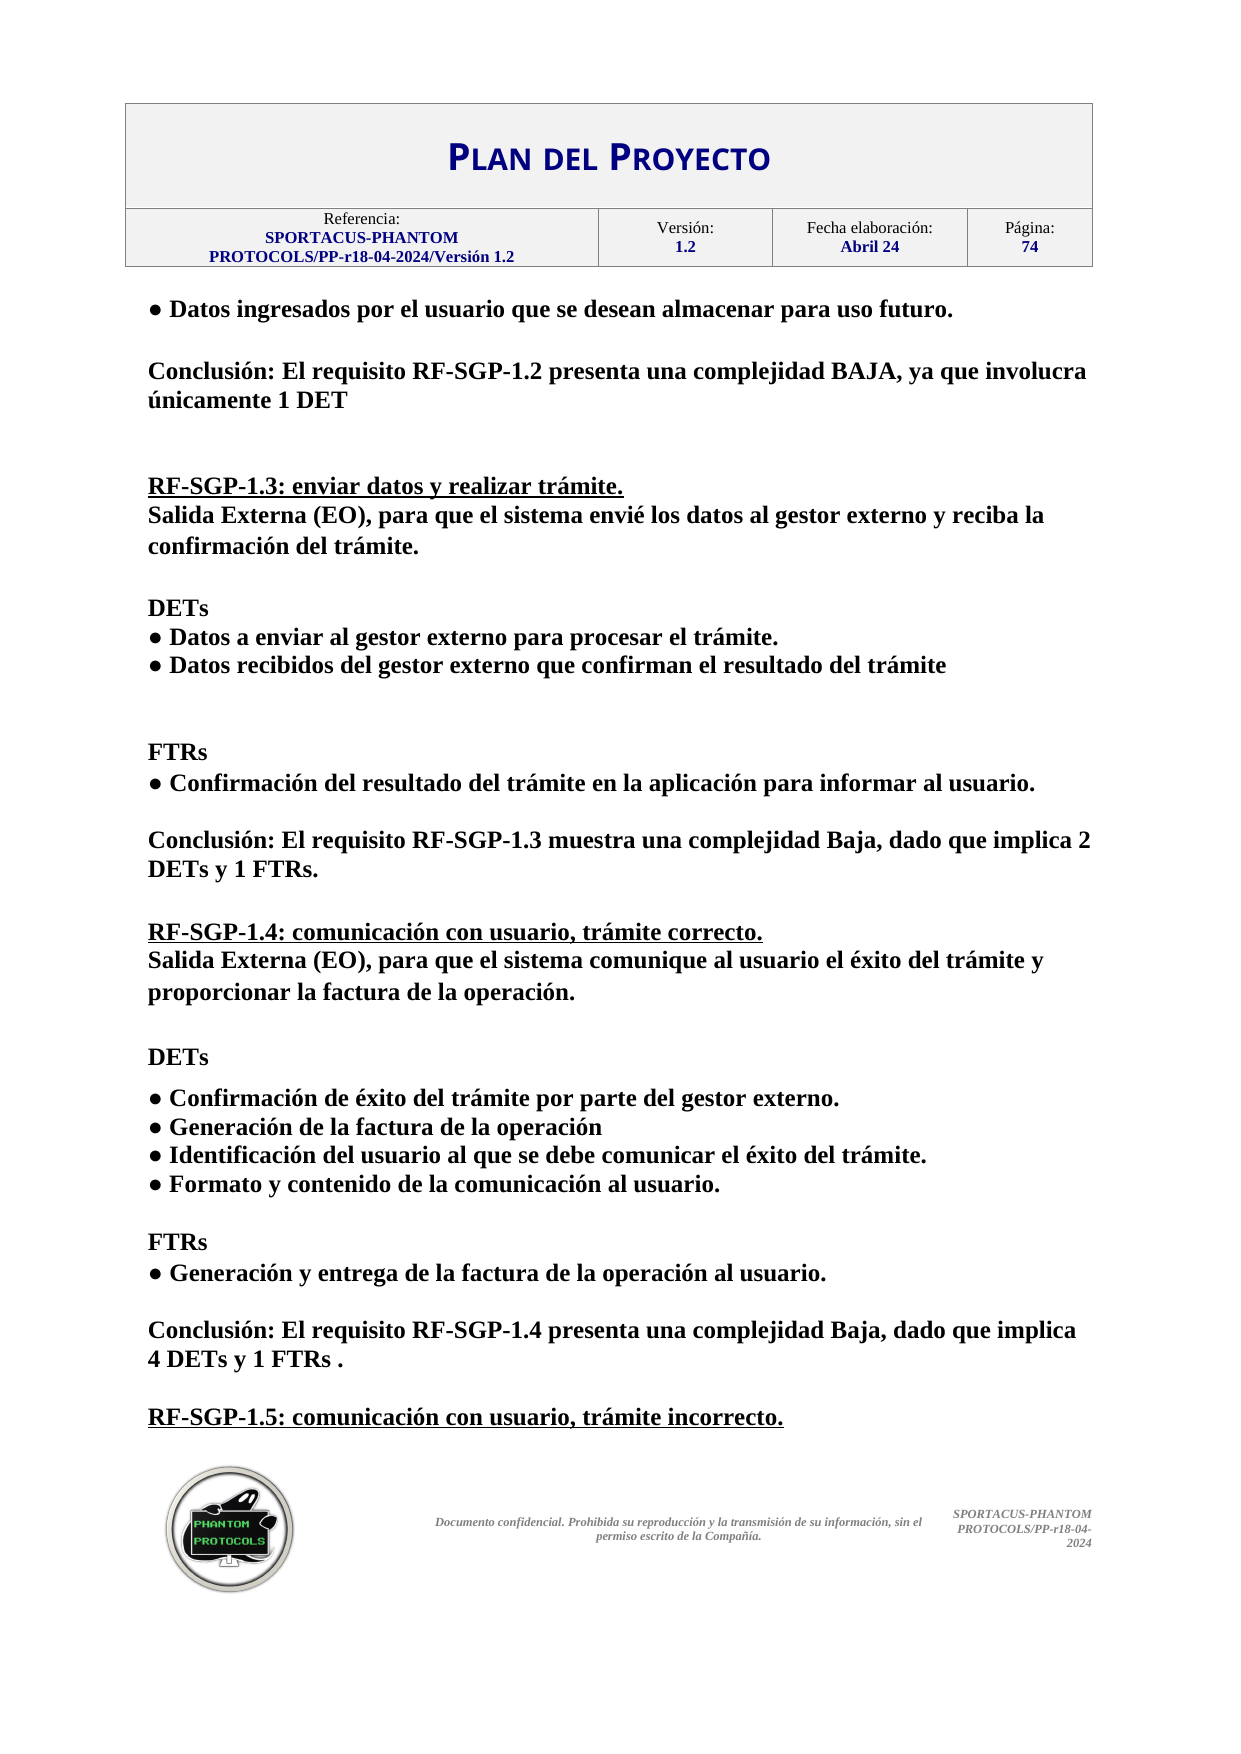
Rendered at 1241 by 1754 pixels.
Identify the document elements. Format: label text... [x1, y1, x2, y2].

text ● Datos a enviar al gestor externo para procesar el trámite. [148, 622, 1092, 651]
text RF-SGP-1.3: enviar datos y realizar trámite. [148, 471, 1092, 500]
text Salida Externa (EO), para que el sistema envié los datos al gestor externo y reciba la confirmación del trámite. [148, 500, 1092, 560]
picture [162, 1462, 296, 1596]
text ● Confirmación del resultado del trámite en la aplicación para informar al usuario. [148, 768, 1092, 797]
text DETs [148, 1042, 1092, 1071]
text ● Datos recibidos del gestor externo que confirman el resultado del trámite [148, 651, 1092, 679]
text ● Datos ingresados por el usuario que se desean almacenar para uso futuro. [148, 294, 1092, 323]
text RF-SGP-1.5: comunicación con usuario, trámite incorrecto. [148, 1402, 1092, 1430]
text ● Formato y contenido de la comunicación al usuario. [148, 1169, 1092, 1198]
text RF-SGP-1.4: comunicación con usuario, trámite correcto. [148, 917, 1092, 946]
text ● Generación de la factura de la operación [148, 1112, 1092, 1141]
text Conclusión: El requisito RF-SGP-1.4 presenta una complejidad Baja, dado que implica 4 DETs y 1 FTRs . [148, 1315, 1092, 1373]
text Conclusión: El requisito RF-SGP-1.3 muestra una complejidad Baja, dado que implica 2 DETs y 1 FTRs. [148, 825, 1092, 883]
text ● Confirmación de éxito del trámite por parte del gestor externo. [148, 1083, 1092, 1112]
text ● Identificación del usuario al que se debe comunicar el éxito del trámite. [148, 1141, 1092, 1169]
text DETs [148, 593, 1092, 622]
text Conclusión: El requisito RF-SGP-1.2 presenta una complejidad BAJA, ya que involucra únicamente 1 DET [148, 356, 1092, 414]
text FTRs [148, 1227, 1092, 1256]
text Salida Externa (EO), para que el sistema comunique al usuario el éxito del trámite y proporcionar la factura de la operación. [148, 946, 1092, 1005]
text FTRs [148, 737, 1092, 766]
text ● Generación y entrega de la factura de la operación al usuario. [148, 1258, 1092, 1287]
